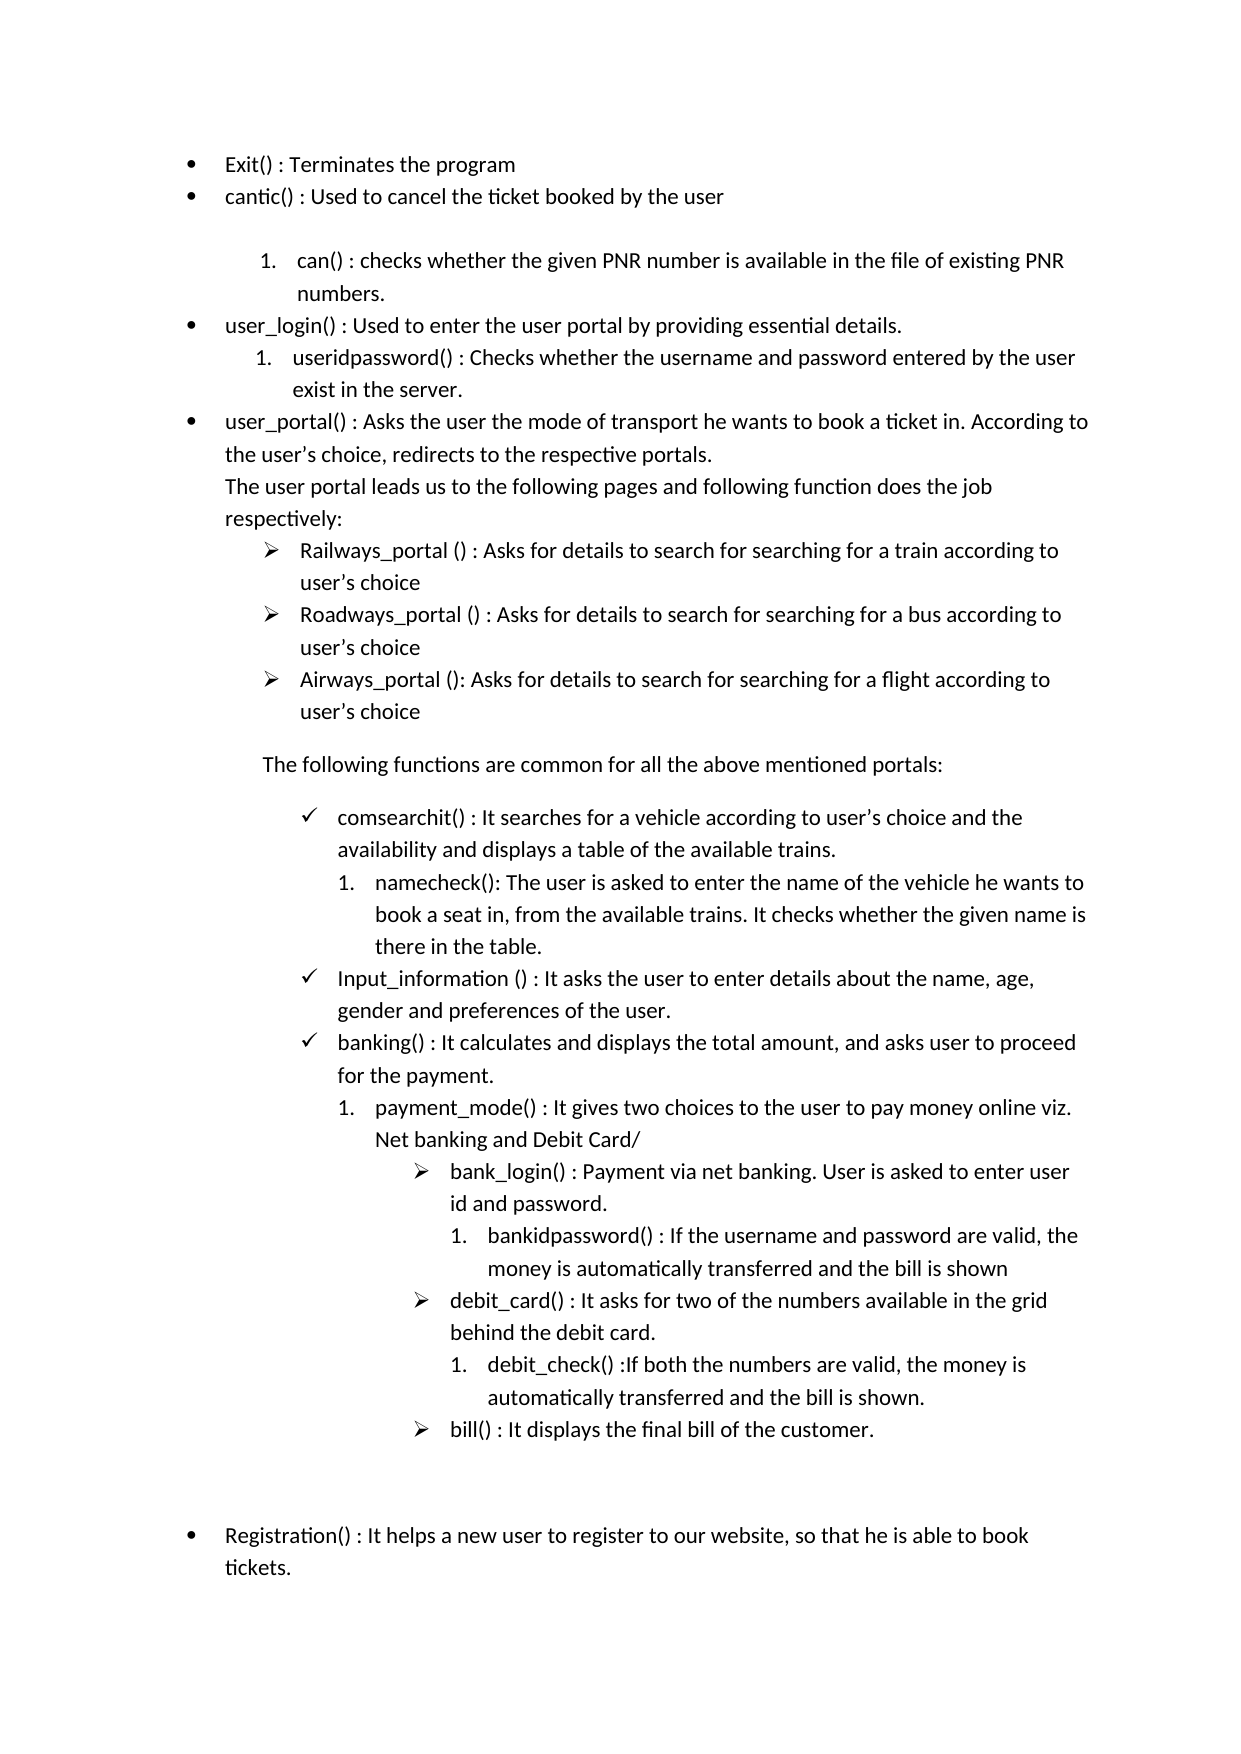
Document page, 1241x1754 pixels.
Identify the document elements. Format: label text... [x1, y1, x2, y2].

list debit_check() :If both the numbers are valid, the money is automatically transferred and the bill is shown. [450, 1350, 1090, 1411]
list can() : checks whether the given PNR number is available in the file of existing PNR numbers. [259, 247, 1090, 307]
list Exit() : Terminates the program [187, 150, 1090, 178]
list bank_login() : Payment via net banking. User is asked to enter user id and password. [412, 1157, 1090, 1217]
list Railways_portal () : Asks for details to search for searching for a train according to user’s choice [262, 536, 1090, 596]
list Input_information () : It asks the user to enter details about the name, age, gender and preferences of the user. [300, 964, 1090, 1024]
text The following functions are common for all the above mentioned portals: [262, 750, 1090, 778]
list The user portal leads us to the following pages and following function does the job respectively: [225, 472, 1090, 532]
list useridpassword() : Checks whether the username and password entered by the user exist in the server. [255, 343, 1090, 403]
list bill() : It displays the final bill of the customer. [412, 1415, 1090, 1443]
list banking() : It calculates and displays the total amount, and asks user to proceed for the payment. [300, 1028, 1090, 1089]
list namecheck(): The user is asked to enter the name of the vehicle he wants to book a seat in, from the available trains. It checks whether the given name is there in the table. [337, 868, 1090, 960]
list payment_mode() : It gives two choices to the user to pay money online viz. Net banking and Debit Card/ [337, 1093, 1090, 1153]
list Roadways_portal () : Asks for details to search for searching for a bus according to user’s choice [262, 601, 1090, 661]
list comsearchit() : It searches for a vehicle according to user’s choice and the availability and displays a table of the available trains. [300, 803, 1090, 863]
list user_login() : Used to enter the user portal by providing essential details. [187, 311, 1090, 339]
list debit_card() : It asks for two of the numbers available in the grid behind the debit card. [412, 1286, 1090, 1346]
list cantic() : Used to cancel the ticket booked by the user [187, 182, 1090, 210]
list user_portal() : Asks the user the mode of transport he wants to book a ticket in. According to the user’s choice, redirects to the respective portals. [187, 407, 1090, 468]
list bankidpassword() : If the username and password are valid, the money is automatically transferred and the bill is shown [450, 1222, 1090, 1282]
list Airways_portal (): Asks for details to search for searching for a flight according to user’s choice [262, 665, 1090, 725]
list Registration() : It helps a new user to register to our website, so that he is able to book tickets. [187, 1521, 1090, 1581]
